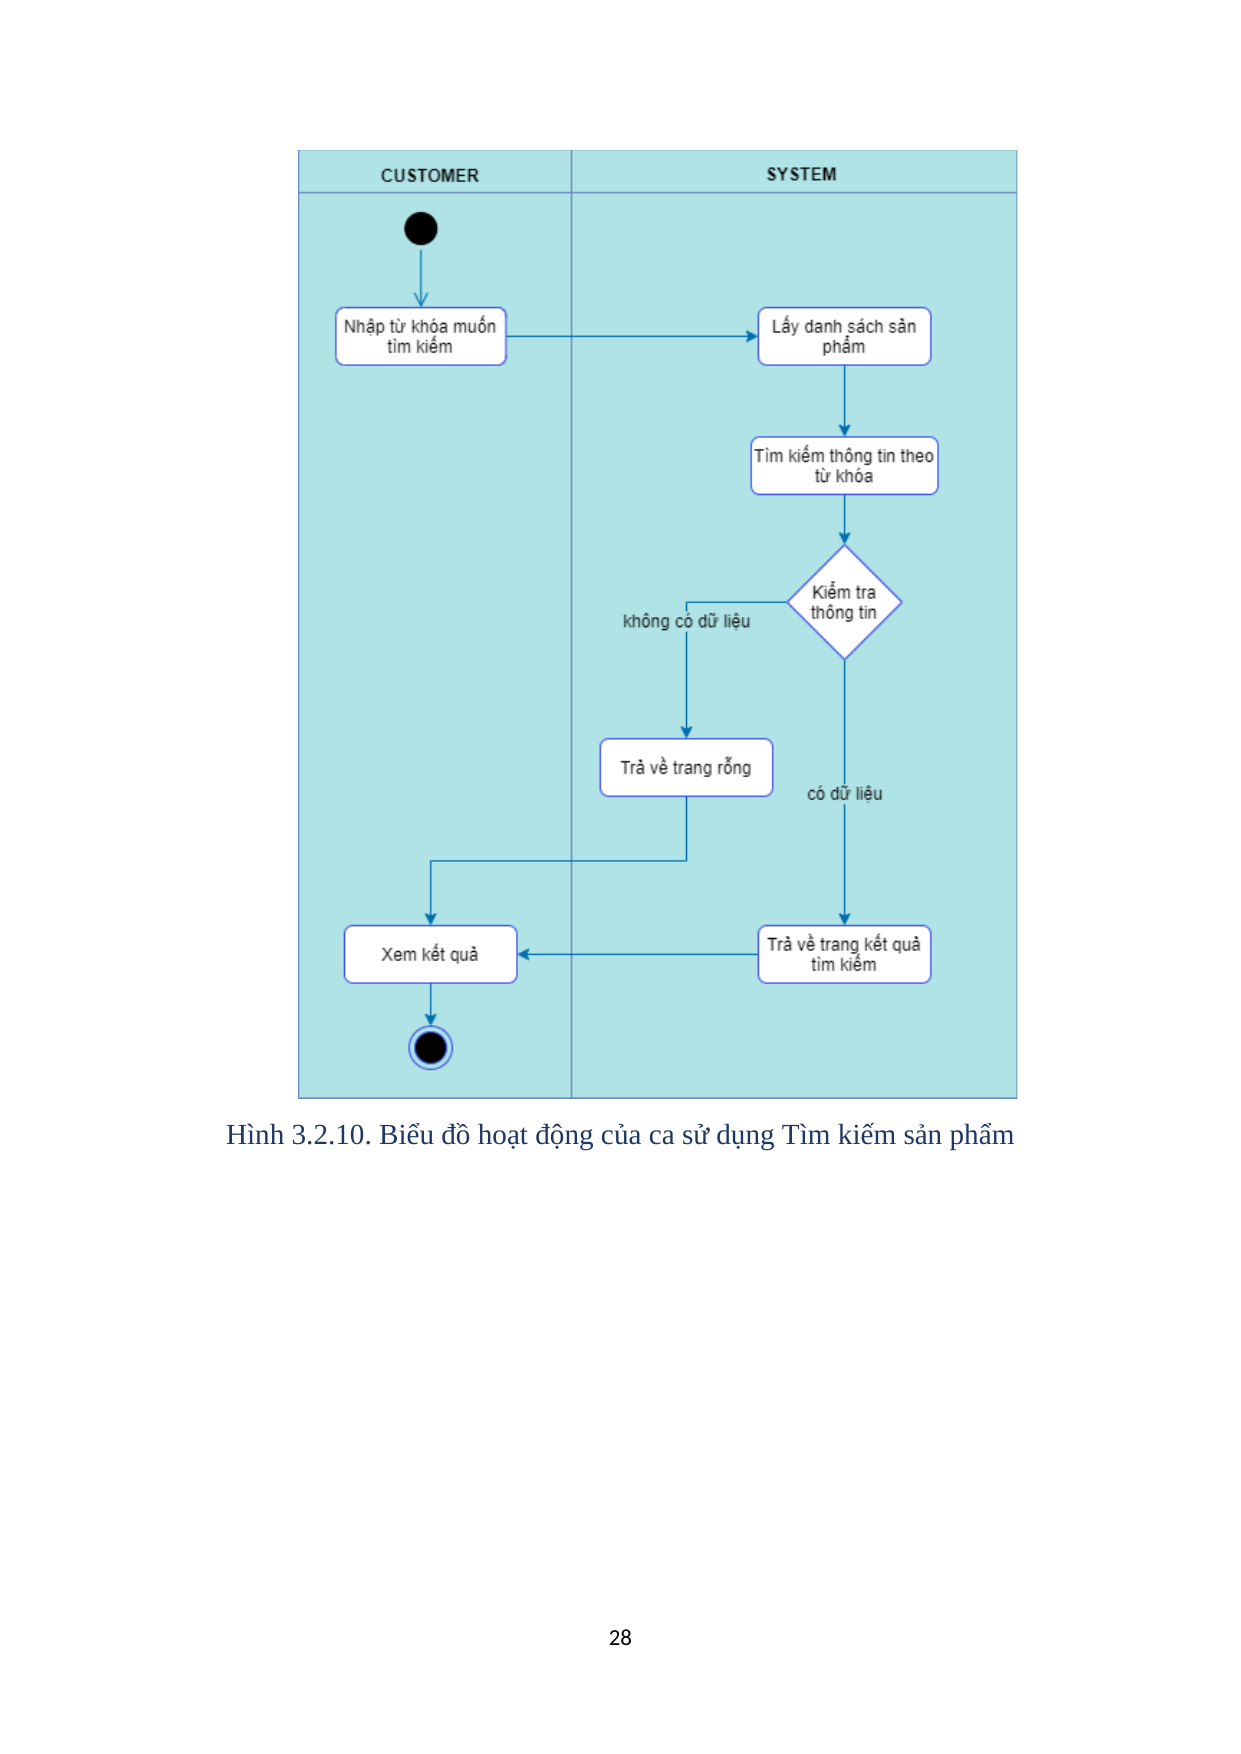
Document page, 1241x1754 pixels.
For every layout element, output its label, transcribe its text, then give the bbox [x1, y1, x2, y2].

picture [298, 150, 1018, 1099]
subtitle Hình 3.2.10. Biểu đồ hoạt động của ca sử dụng Tìm kiếm sản phẩm [150, 1117, 1090, 1151]
